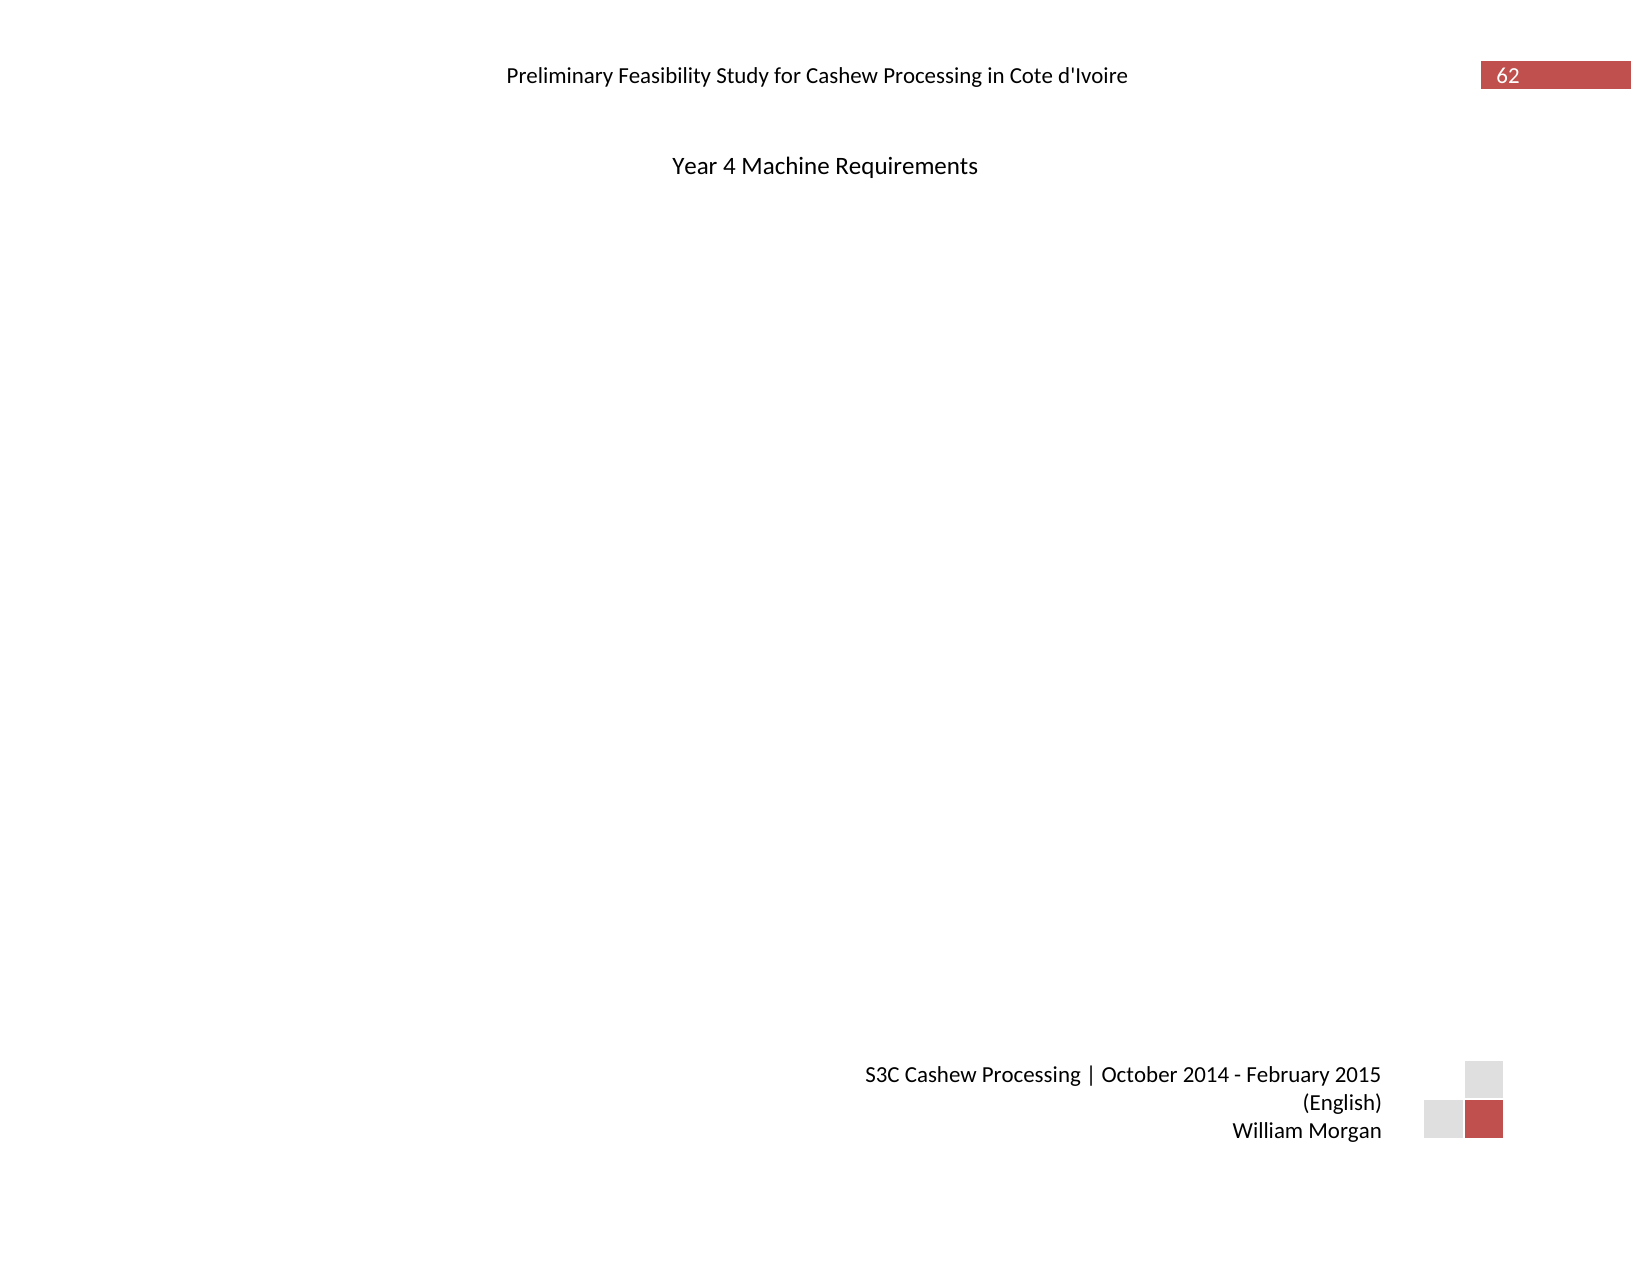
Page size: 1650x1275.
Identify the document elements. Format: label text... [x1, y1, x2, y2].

text Year 4 Machine Requirements [150, 150, 1500, 181]
